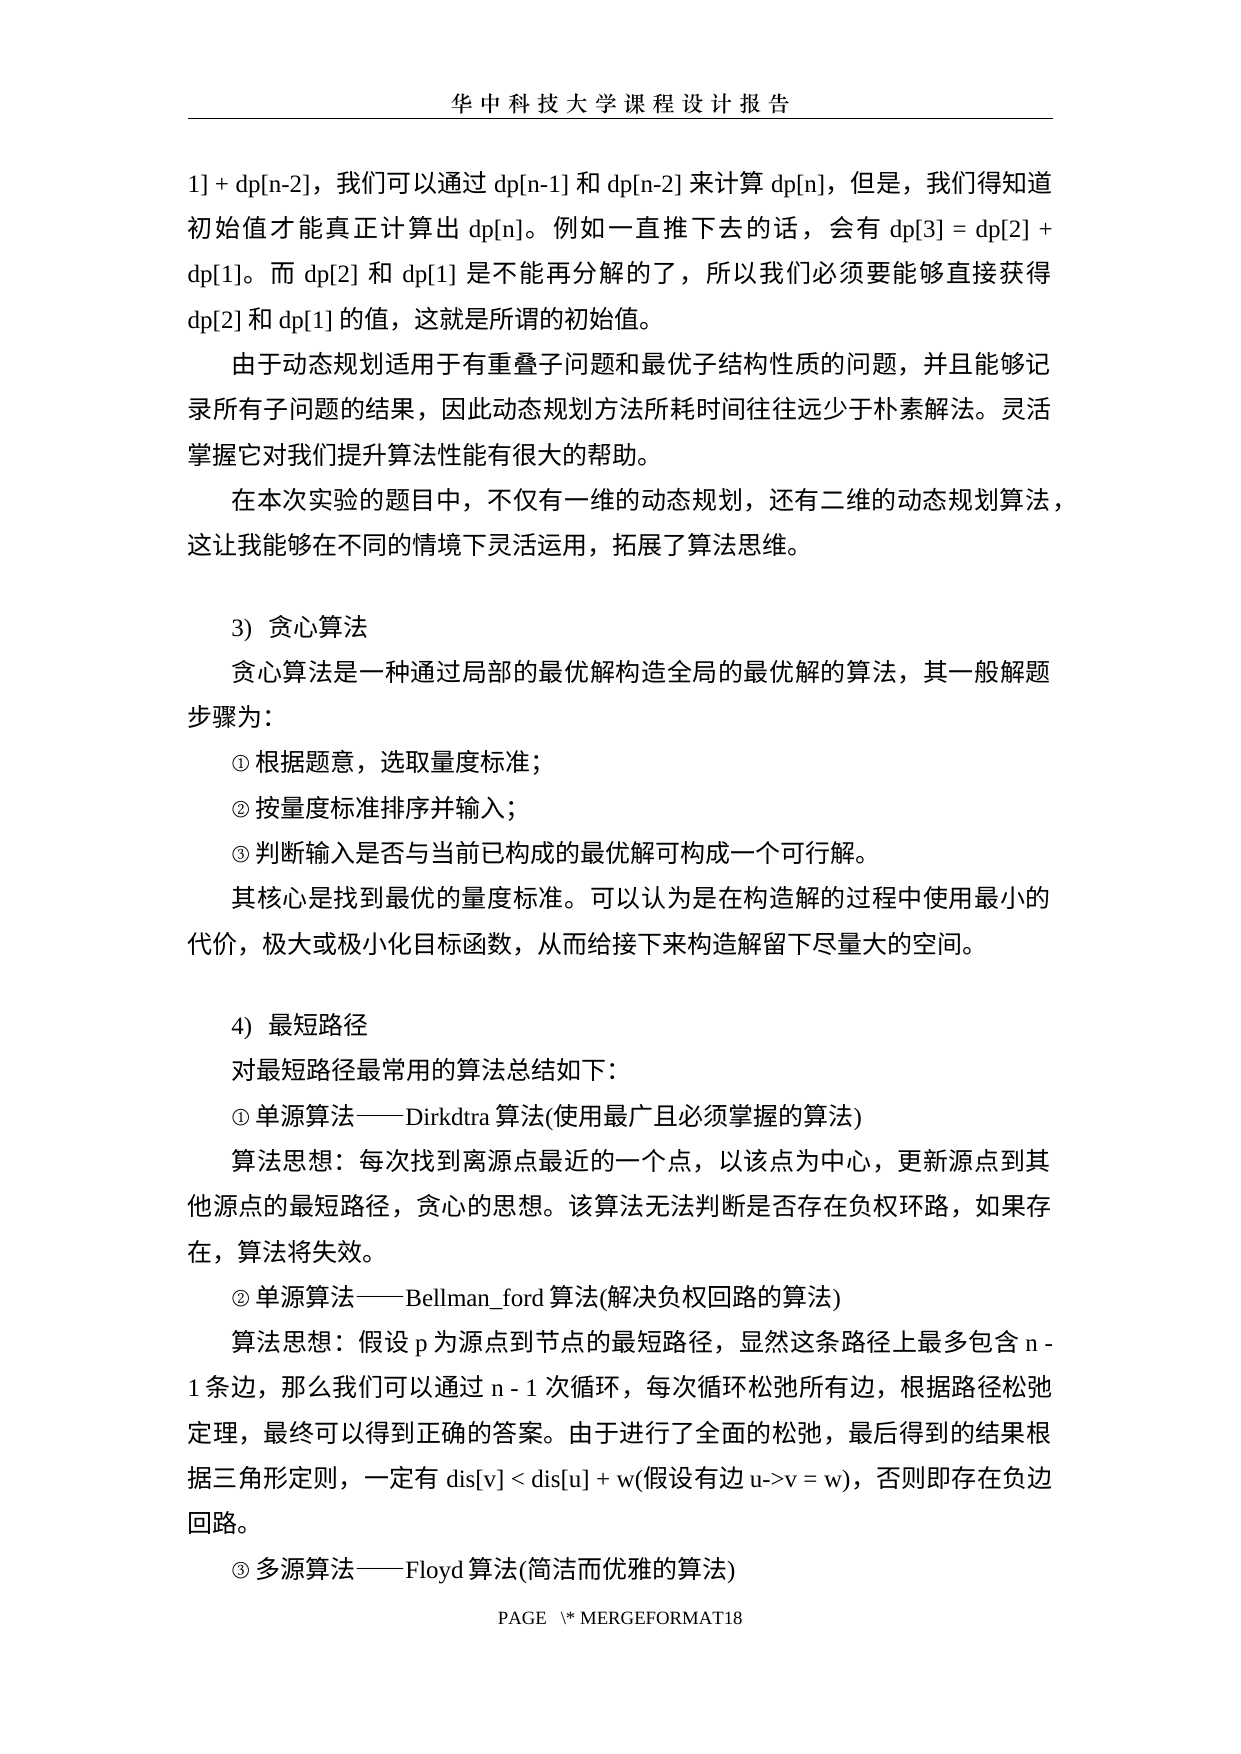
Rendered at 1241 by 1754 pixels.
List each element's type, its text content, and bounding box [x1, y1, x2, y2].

text ①根据题意，选取量度标准； [231, 743, 1053, 779]
text ③判断输入是否与当前已构成的最优解可构成一个可行解。 [231, 833, 1053, 870]
text 算法思想：假设p为源点到节点的最短路径，显然这条路径上最多包含n - 1条边，那么我们可以通过 n - 1 次循环，每次循环松弛所有边，根据路径松弛定理，最终可以得到正确的答案。由于进行了全面的松弛，最后得到的结果根据三角形定则，一定有 dis[v] < dis[u] + w(假设有边u->v = w)，否则即存在负边回路。 [187, 1323, 1053, 1540]
text 贪心算法是一种通过局部的最优解构造全局的最优解的算法，其一般解题步骤为： [187, 652, 1053, 734]
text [187, 163, 1053, 335]
text ③多源算法——Floyd算法(简洁而优雅的算法) [187, 1549, 1053, 1585]
text 算法思想：每次找到离源点最近的一个点，以该点为中心，更新源点到其他源点的最短路径，贪心的思想。该算法无法判断是否存在负权环路，如果存在，算法将失效。 [187, 1141, 1053, 1268]
text 其核心是找到最优的量度标准。可以认为是在构造解的过程中使用最小的代价，极大或极小化目标函数，从而给接下来构造解留下尽量大的空间。 [187, 879, 1053, 960]
text ②按量度标准排序并输入； [231, 788, 1053, 824]
text ②单源算法——Bellman_ford算法(解决负权回路的算法) [187, 1277, 1053, 1313]
list 最短路径 [231, 1005, 1053, 1042]
text 由于动态规划适用于有重叠子问题和最优子结构性质的问题，并且能够记录所有子问题的结果，因此动态规划方法所耗时间往往远少于朴素解法。灵活掌握它对我们提升算法性能有很大的帮助。 [187, 344, 1053, 471]
list 贪心算法 [231, 607, 1053, 643]
text 对最短路径最常用的算法总结如下： [231, 1051, 1053, 1087]
text 在本次实验的题目中，不仅有一维的动态规划，还有二维的动态规划算法，这让我能够在不同的情境下灵活运用，拓展了算法思维。 [187, 480, 1053, 562]
text ①单源算法——Dirkdtra算法(使用最广且必须掌握的算法) [187, 1096, 1053, 1132]
